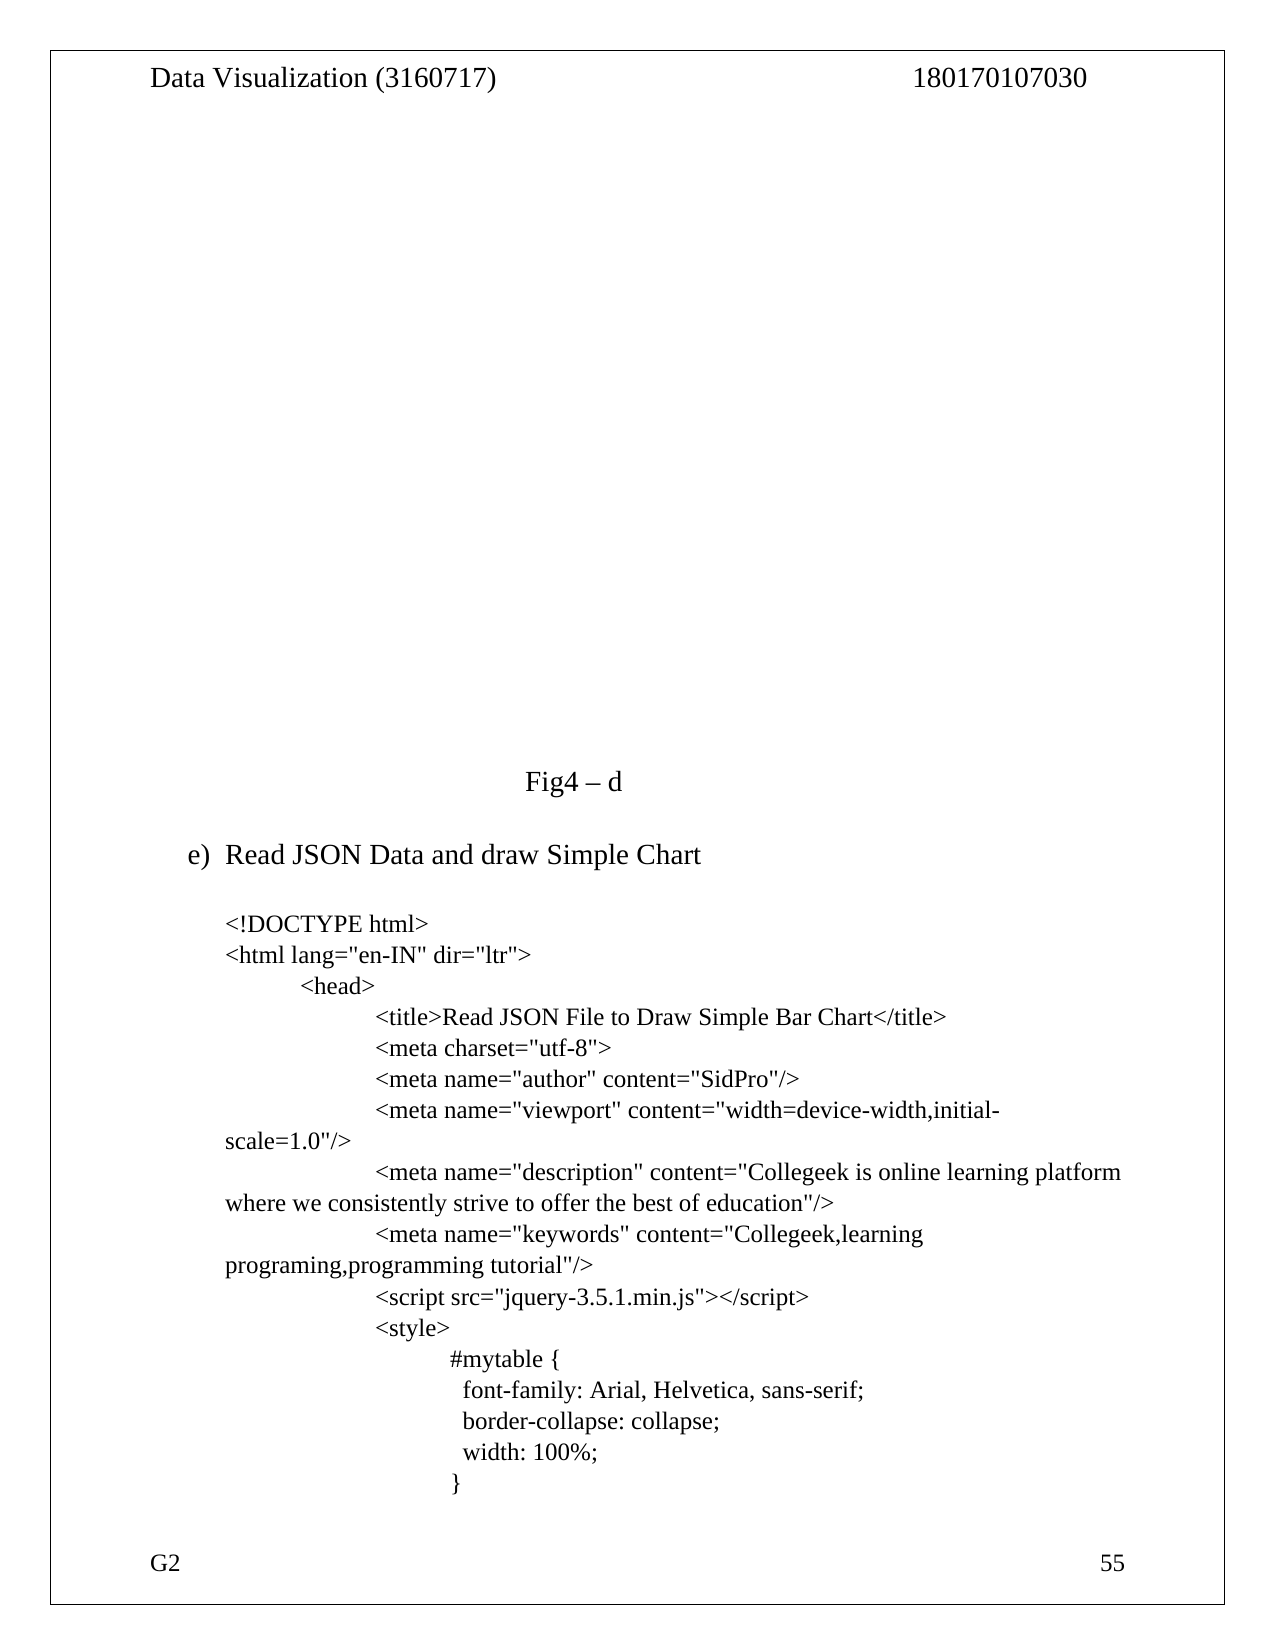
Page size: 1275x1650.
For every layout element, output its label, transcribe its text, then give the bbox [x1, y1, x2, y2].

list Read JSON Data and draw Simple Chart [187, 837, 1125, 870]
list width: 100%; [225, 1437, 1125, 1466]
list <meta charset="utf-8"> [225, 1033, 1125, 1062]
list <html lang="en-IN" dir="ltr"> [225, 940, 1125, 969]
list border-collapse: collapse; [225, 1406, 1125, 1434]
list <title>Read JSON File to Draw Simple Bar Chart</title> [225, 1002, 1125, 1031]
list Fig4 – d [225, 764, 1125, 798]
list <!DOCTYPE html> [225, 909, 1125, 938]
list <head> [225, 971, 1125, 1000]
list #mytable { [225, 1344, 1125, 1372]
list <style> [225, 1313, 1125, 1341]
list font-family: Arial, Helvetica, sans-serif; [225, 1375, 1125, 1403]
list <meta name="keywords" content="Collegeek,learning programing,programming tutorial"/> [225, 1219, 1125, 1279]
list <meta name="description" content="Collegeek is online learning platform where we consistently strive to offer the best of education"/> [225, 1157, 1125, 1217]
list <script src="jquery-3.5.1.min.js"></script> [225, 1282, 1125, 1310]
list <meta name="author" content="SidPro"/> [225, 1064, 1125, 1093]
list } [225, 1468, 1125, 1497]
list <meta name="viewport" content="width=device-width,initial-scale=1.0"/> [225, 1095, 1125, 1155]
